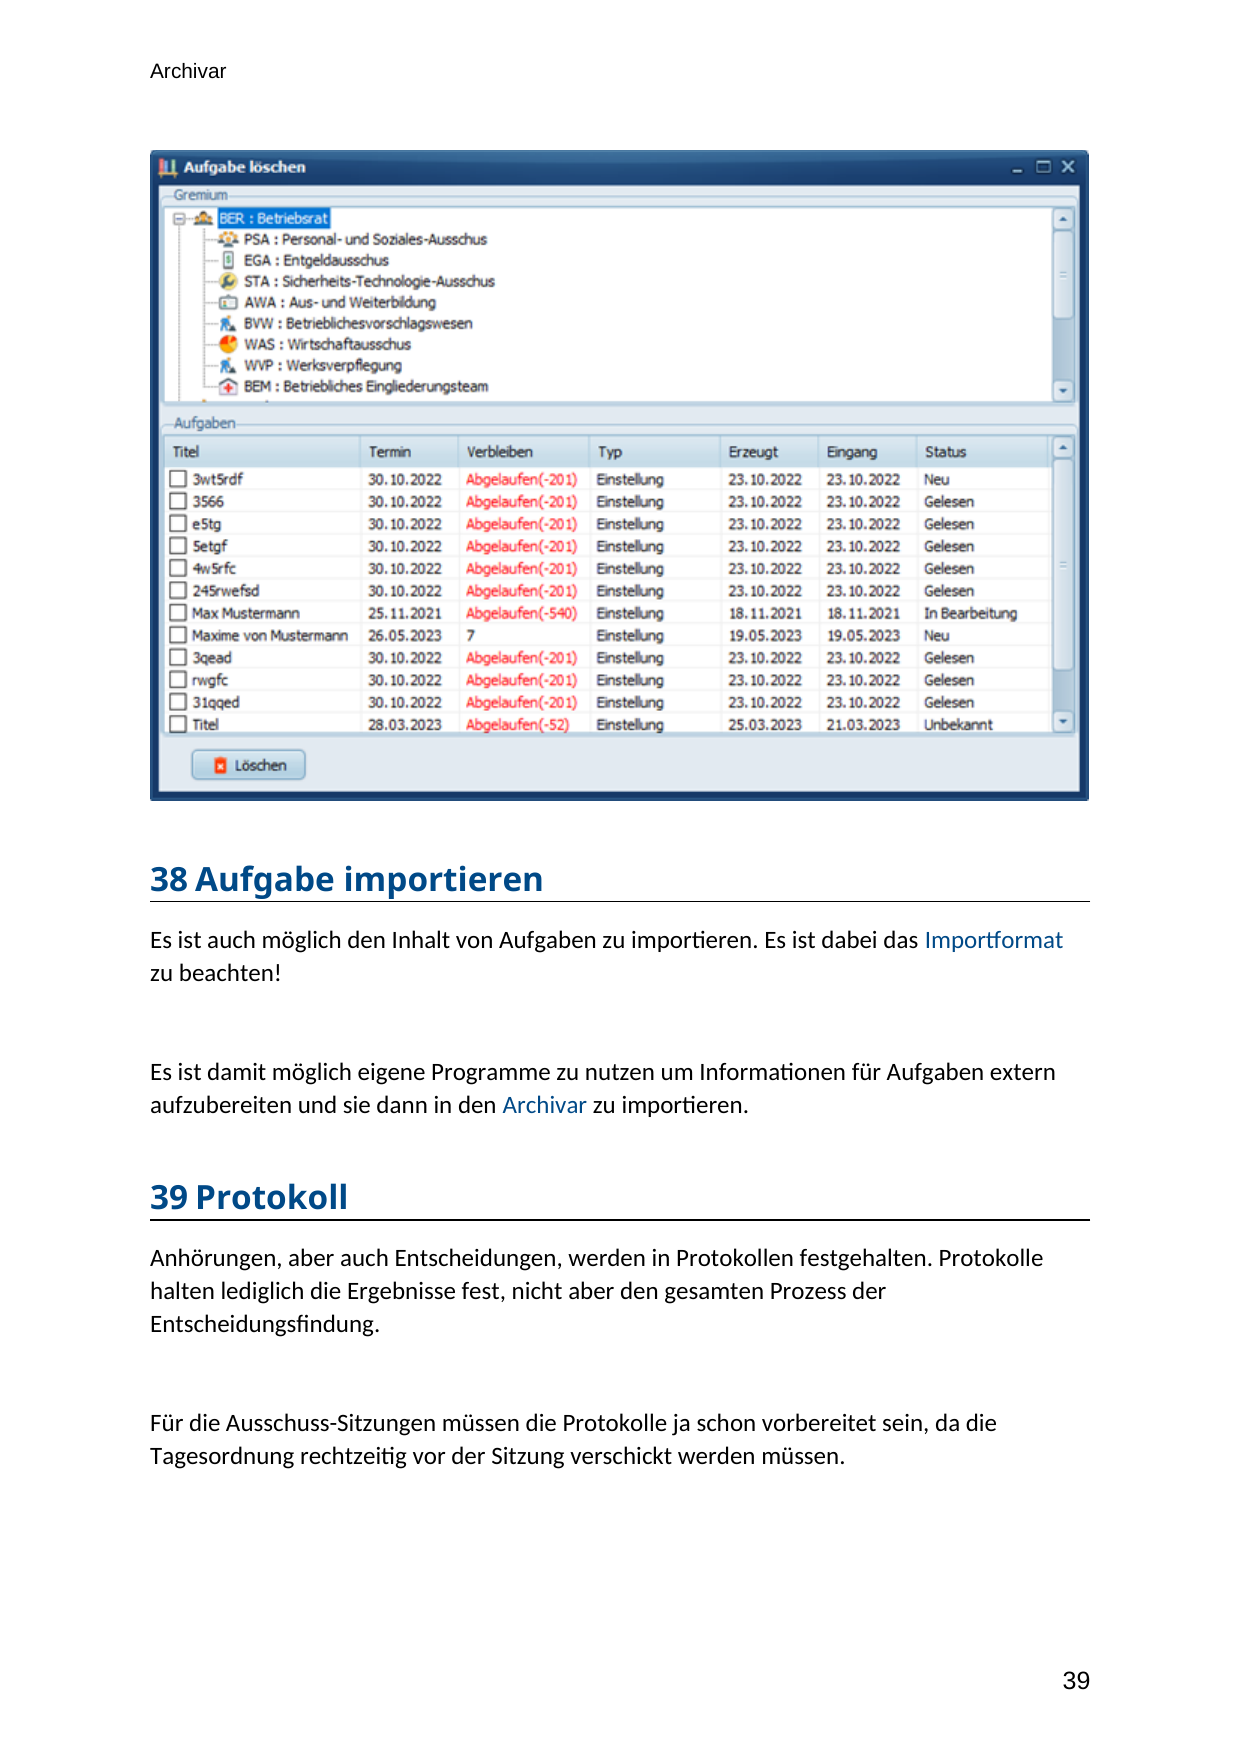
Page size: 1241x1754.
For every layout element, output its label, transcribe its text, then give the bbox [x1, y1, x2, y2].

text Es ist auch möglich den Inhalt von Aufgaben zu importieren. Es ist dabei das Importformat zu beachten! [150, 924, 1090, 987]
picture [150, 150, 1089, 801]
subtitle Protokoll [150, 1174, 1090, 1219]
text Anhörungen, aber auch Entscheidungen, werden in Protokollen festgehalten. Protokolle halten lediglich die Ergebnisse fest, nicht aber den gesamten Prozess der Entscheidungsfindung. [150, 1242, 1090, 1338]
text Für die Ausschuss-Sitzungen müssen die Protokolle ja schon vorbereitet sein, da die Tagesordnung rechtzeitig vor der Sitzung verschickt werden müssen. [150, 1407, 1090, 1470]
subtitle Aufgabe importieren [150, 856, 1090, 901]
text Es ist damit möglich eigene Programme zu nutzen um Informationen für Aufgaben extern aufzubereiten und sie dann in den Archivar zu importieren. [150, 1056, 1090, 1119]
